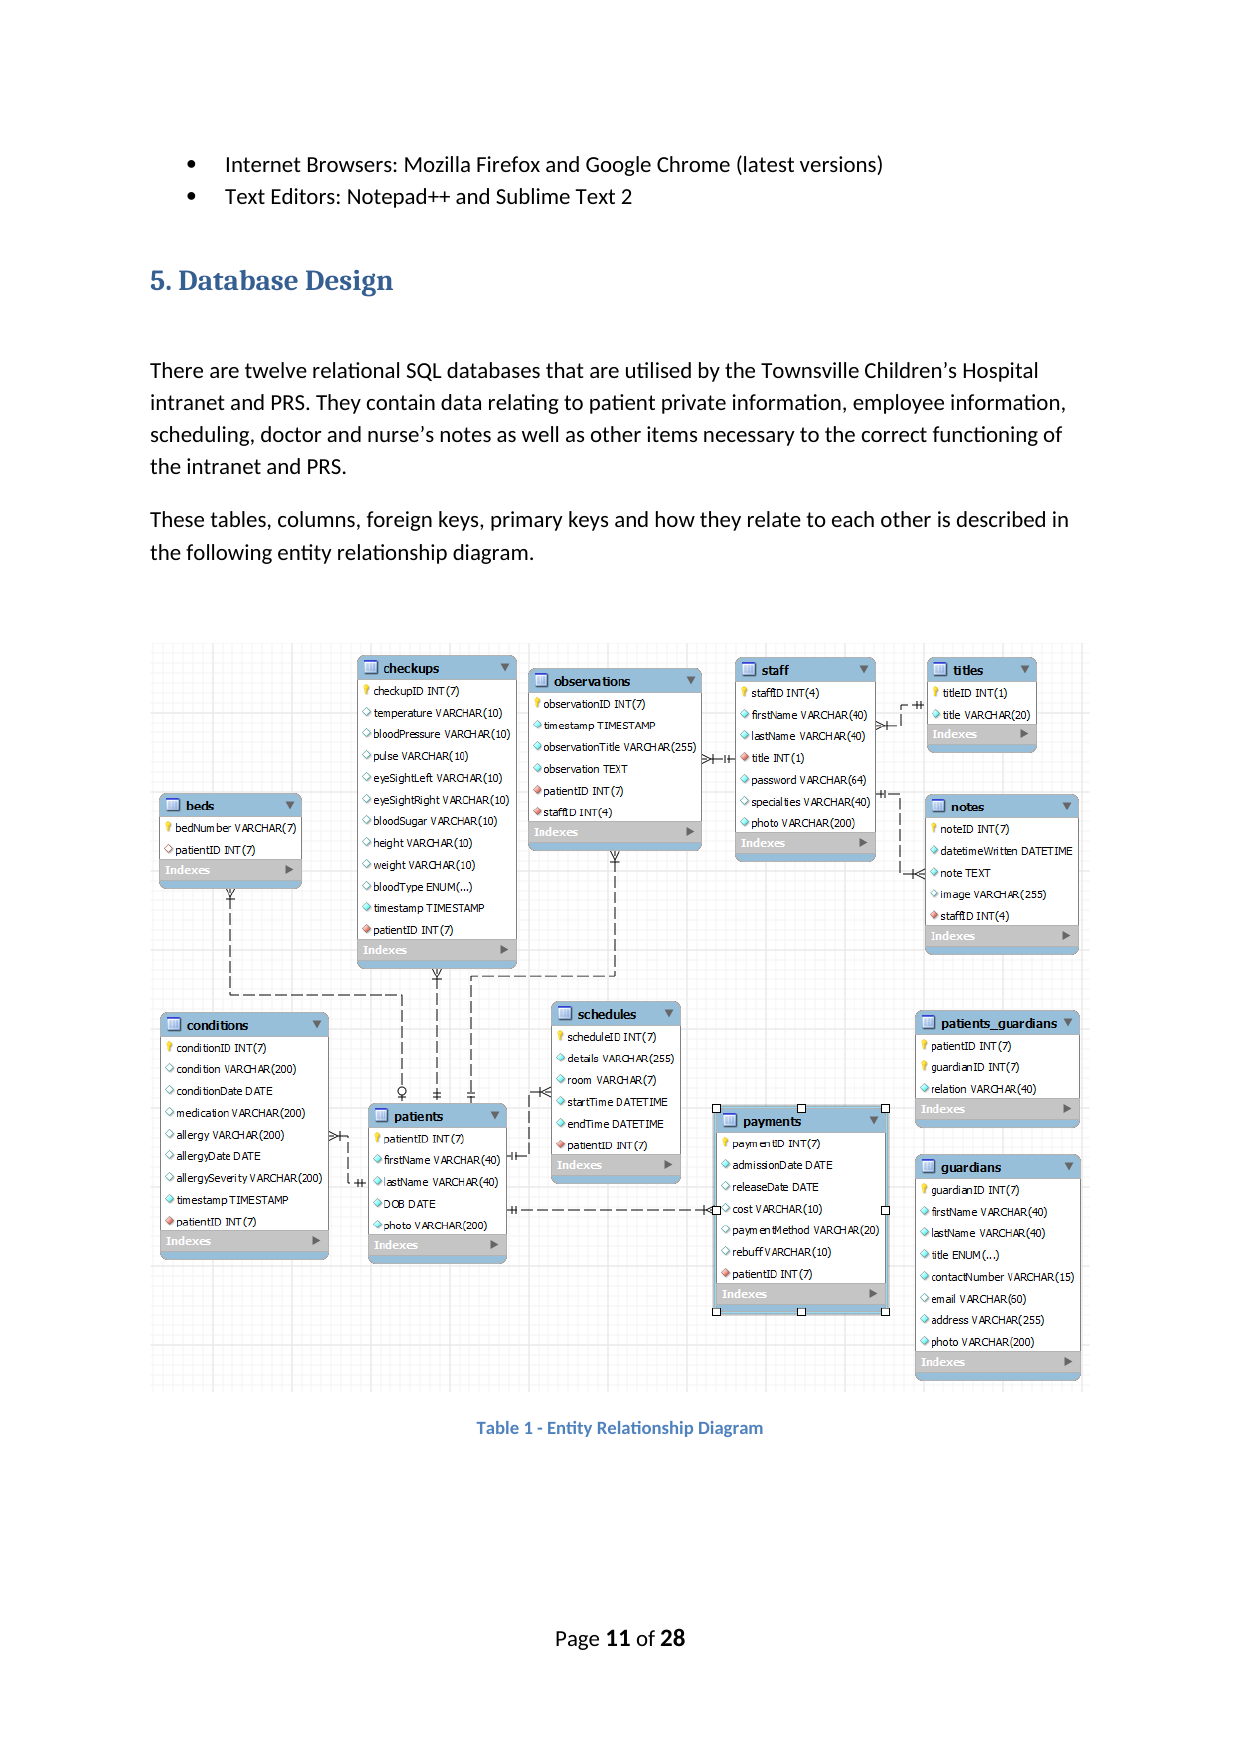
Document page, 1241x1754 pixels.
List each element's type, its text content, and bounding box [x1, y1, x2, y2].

list Text Editors: Notepad++ and Sublime Text 2 [187, 182, 1090, 210]
text Table - Entity Relationship Diagram [150, 1416, 1090, 1439]
text These tables, columns, foreign keys, primary keys and how they relate to each other is described in the following entity relationship diagram. [150, 506, 1090, 566]
list Internet Browsers: Mozilla Firefox and Google Chrome (latest versions) [187, 150, 1090, 178]
text There are twelve relational SQL databases that are utilised by the Townsville Children’s Hospital intranet and PRS. They contain data relating to patient private information, employee information, scheduling, doctor and nurse’s notes as well as other items necessary to the correct functioning of the intranet and PRS. [150, 356, 1090, 481]
picture [150, 643, 1090, 1392]
subtitle 5. Database Design [150, 264, 1090, 298]
